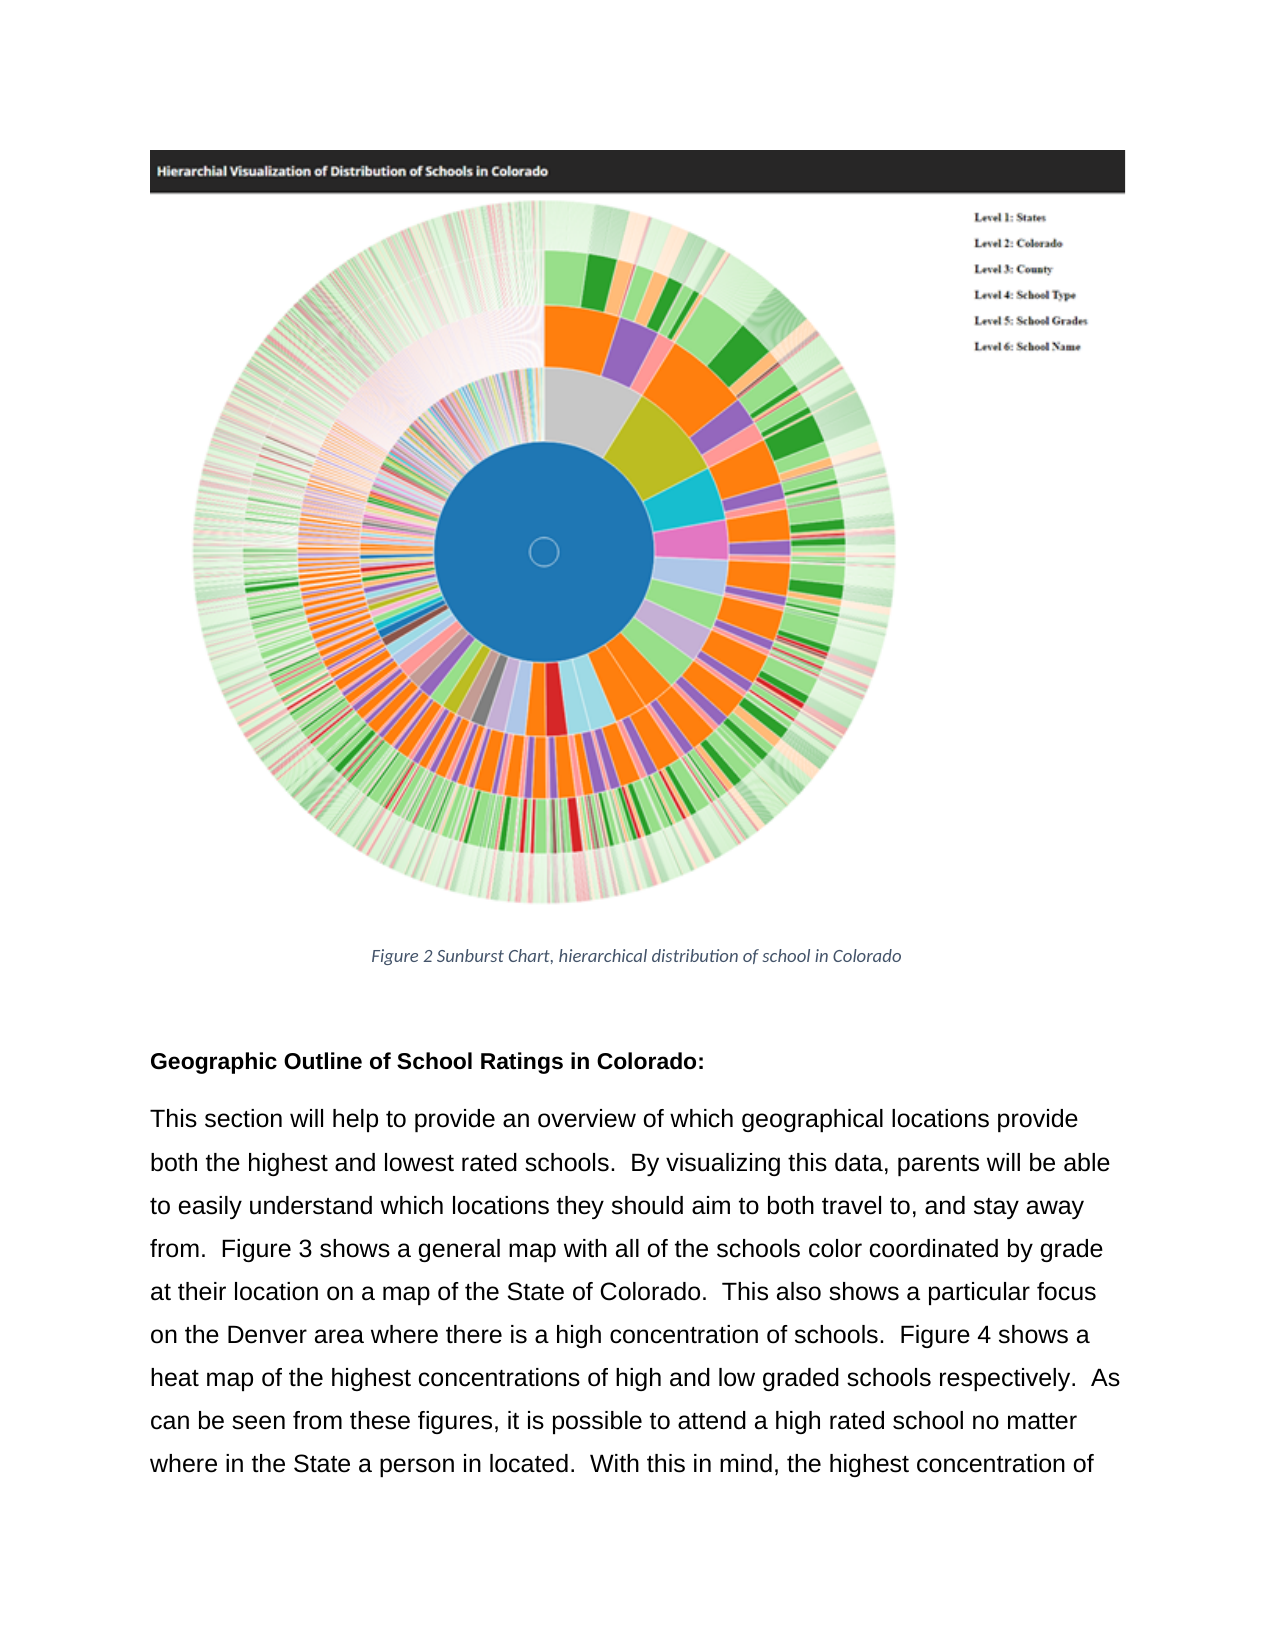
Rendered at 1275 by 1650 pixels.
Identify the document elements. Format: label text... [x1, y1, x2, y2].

text Geographic Outline of School Ratings in Colorado: [150, 1048, 1125, 1074]
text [150, 1104, 1125, 1478]
picture [150, 150, 1125, 914]
